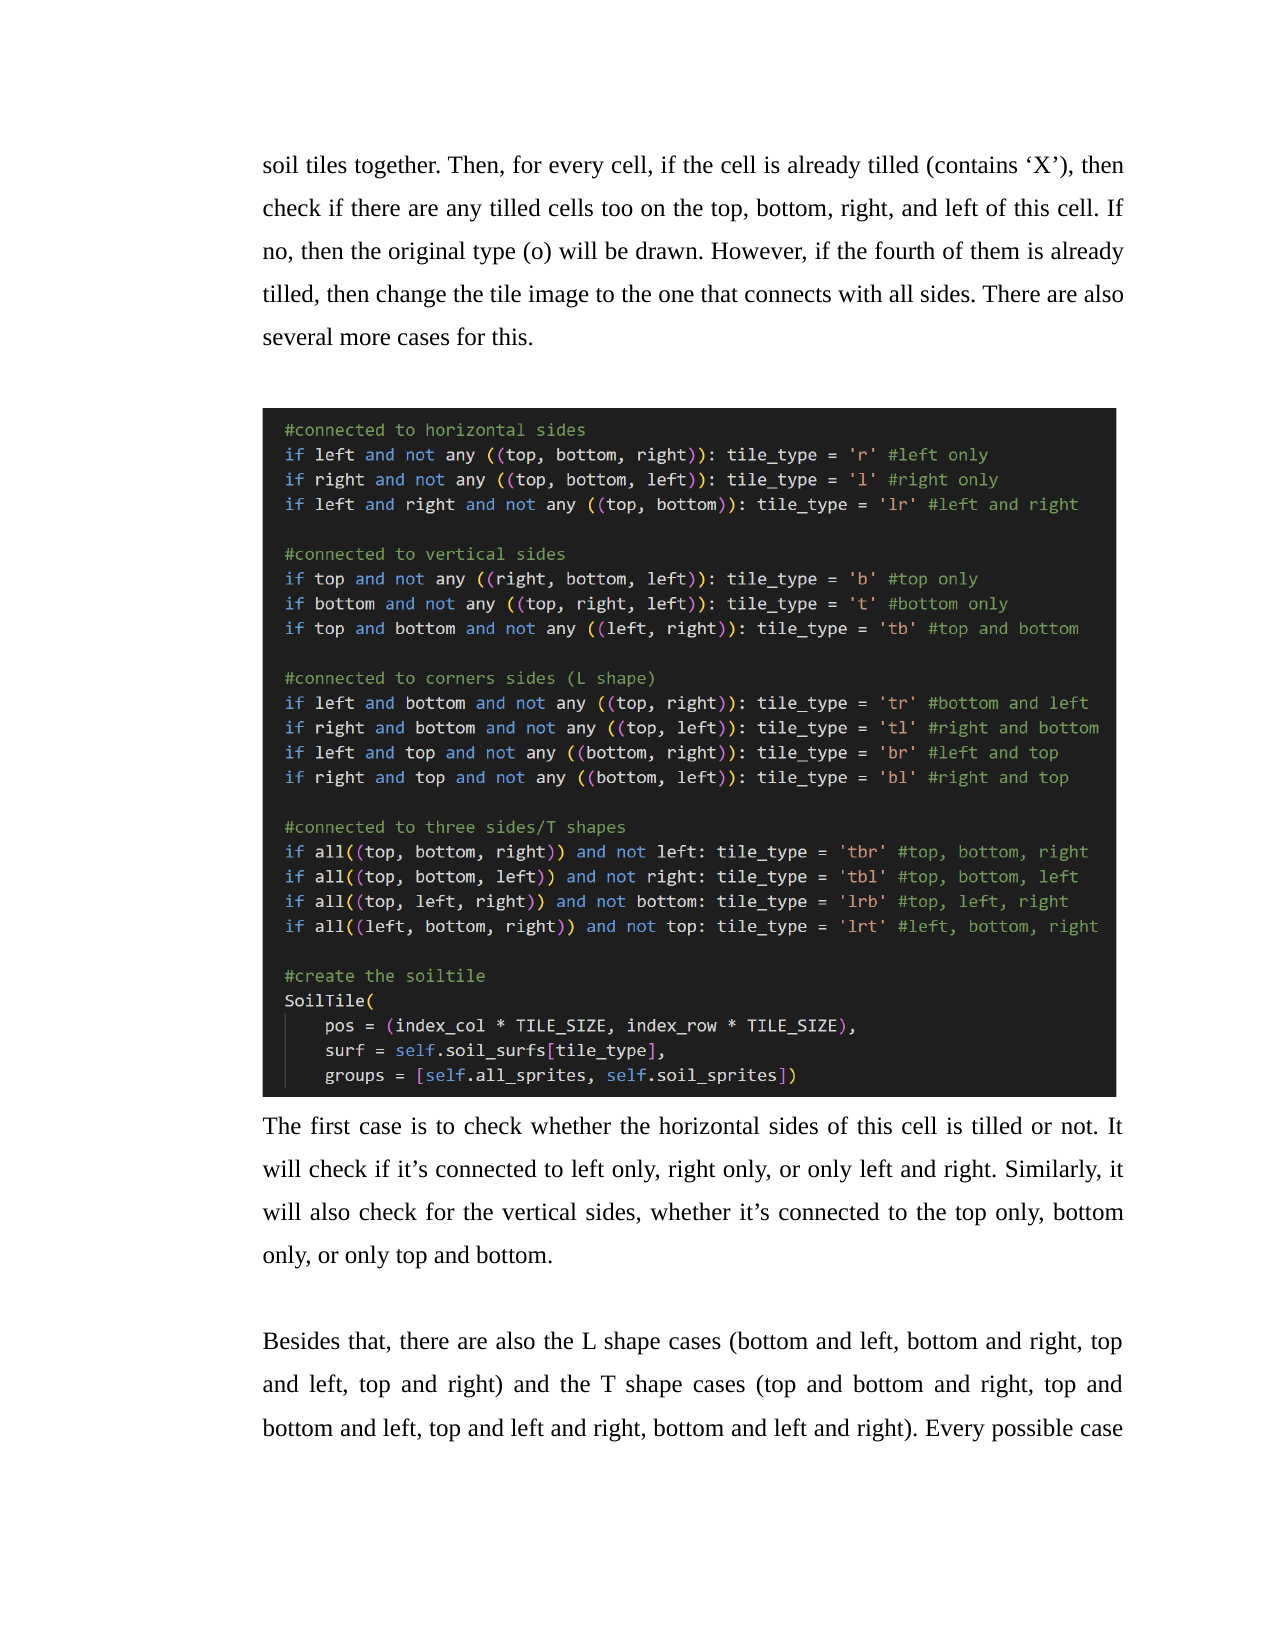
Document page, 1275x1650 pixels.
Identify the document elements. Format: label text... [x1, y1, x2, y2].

list The first case is to check whether the horizontal sides of this cell is tilled or not. It will check if it’s connected to left only, right only, or only left and right. Similarly, it will also check for the vertical sides, whether it’s connected to the top only, bottom only, or only top and bottom. [262, 1111, 1125, 1269]
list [262, 150, 1125, 351]
picture [262, 408, 1117, 1097]
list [262, 1326, 1125, 1441]
